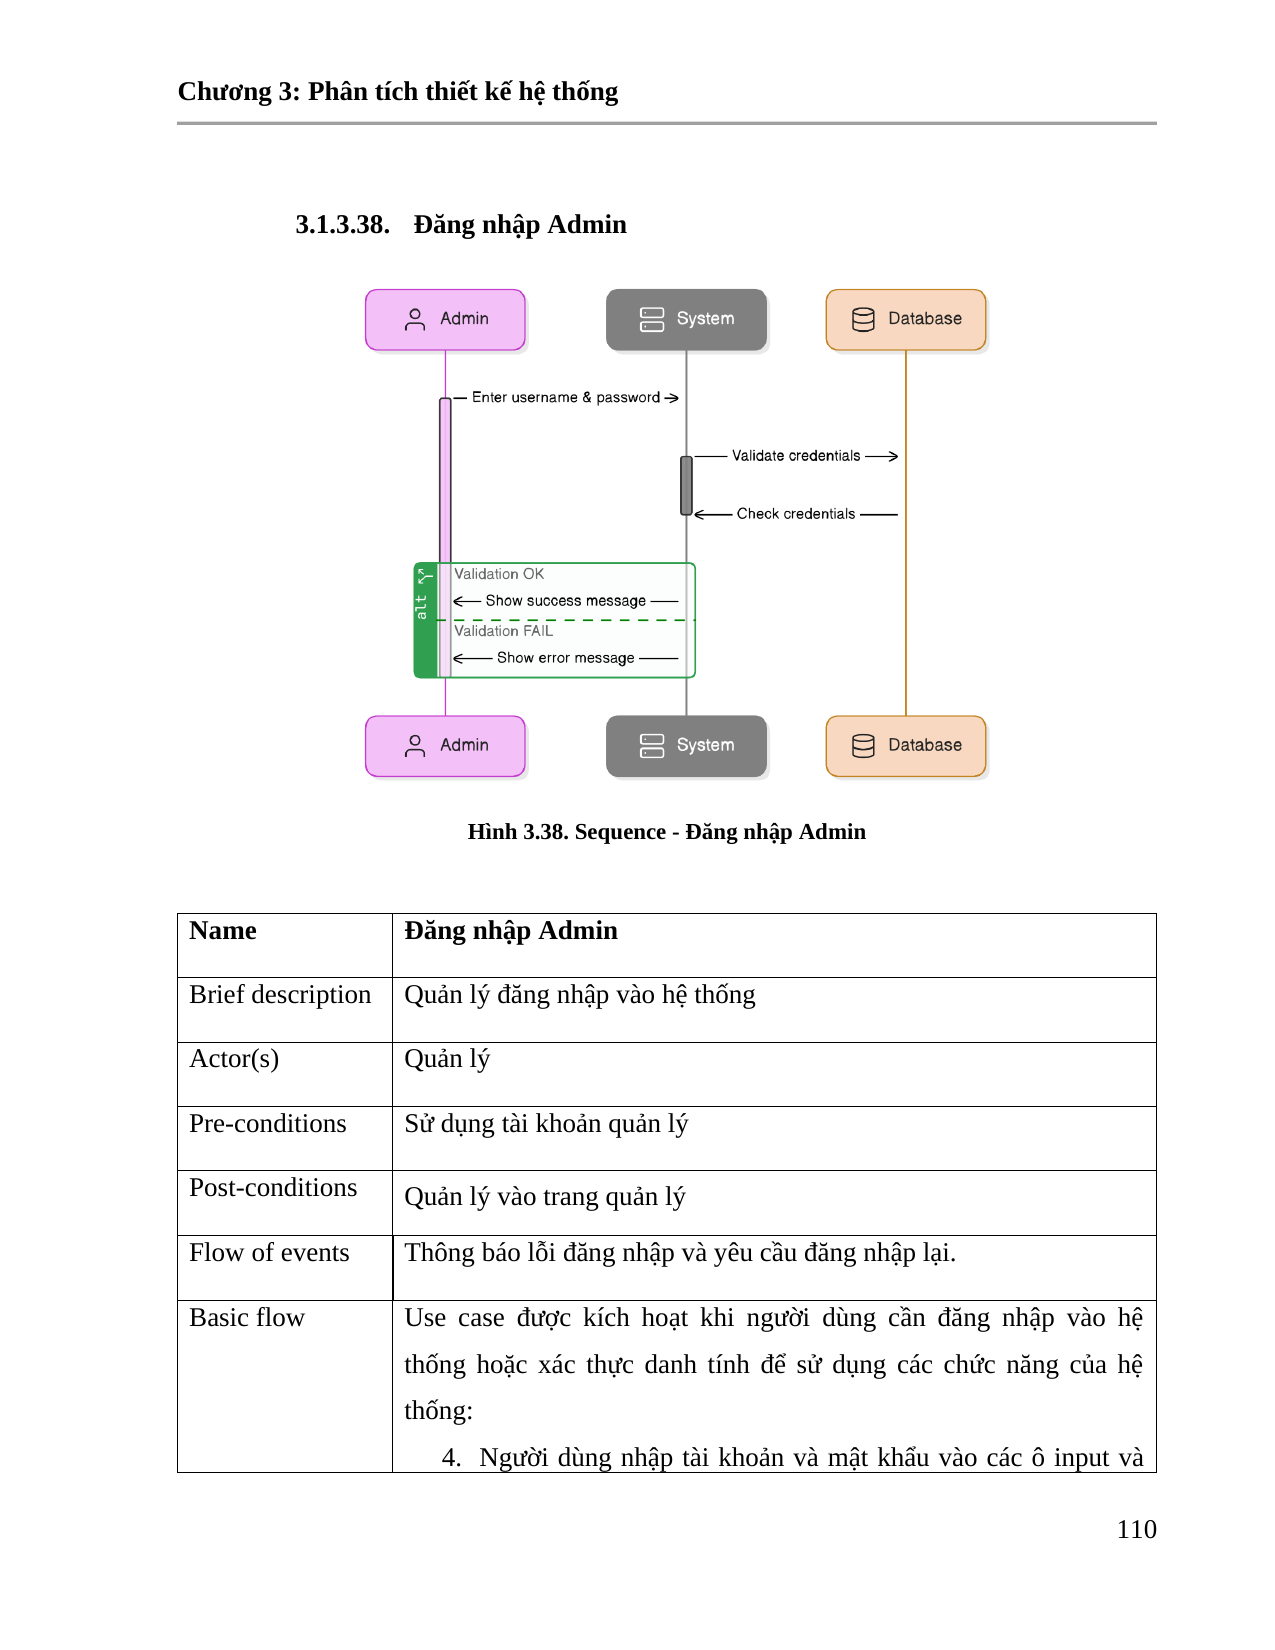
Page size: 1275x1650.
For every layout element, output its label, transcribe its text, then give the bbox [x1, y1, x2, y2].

table_cell Pre-conditions [178, 1107, 392, 1170]
table_cell Basic flow [178, 1301, 392, 1472]
table_cell Actor(s) [178, 1043, 392, 1106]
text Hình 3.38. Sequence - Đăng nhập Admin [177, 818, 1157, 845]
table_cell Quản lý vào trang quản lý [393, 1171, 1156, 1235]
table_cell Flow of events [178, 1236, 392, 1299]
table_cell Thông báo lỗi đăng nhập và yêu cầu đăng nhập lại. [394, 1236, 1156, 1299]
table_cell Quản lý đăng nhập vào hệ thống [393, 978, 1156, 1042]
table_cell Quản lý [393, 1043, 1156, 1106]
table_header Name [178, 914, 392, 977]
picture [338, 258, 996, 787]
table_cell Sử dụng tài khoản quản lý [393, 1107, 1156, 1170]
table_cell Post-conditions [178, 1171, 392, 1235]
table_header Đăng nhập Admin [393, 914, 1156, 977]
table_cell Brief description [178, 978, 392, 1042]
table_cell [393, 1301, 1156, 1472]
subtitle Đăng nhập Admin [295, 208, 1157, 239]
